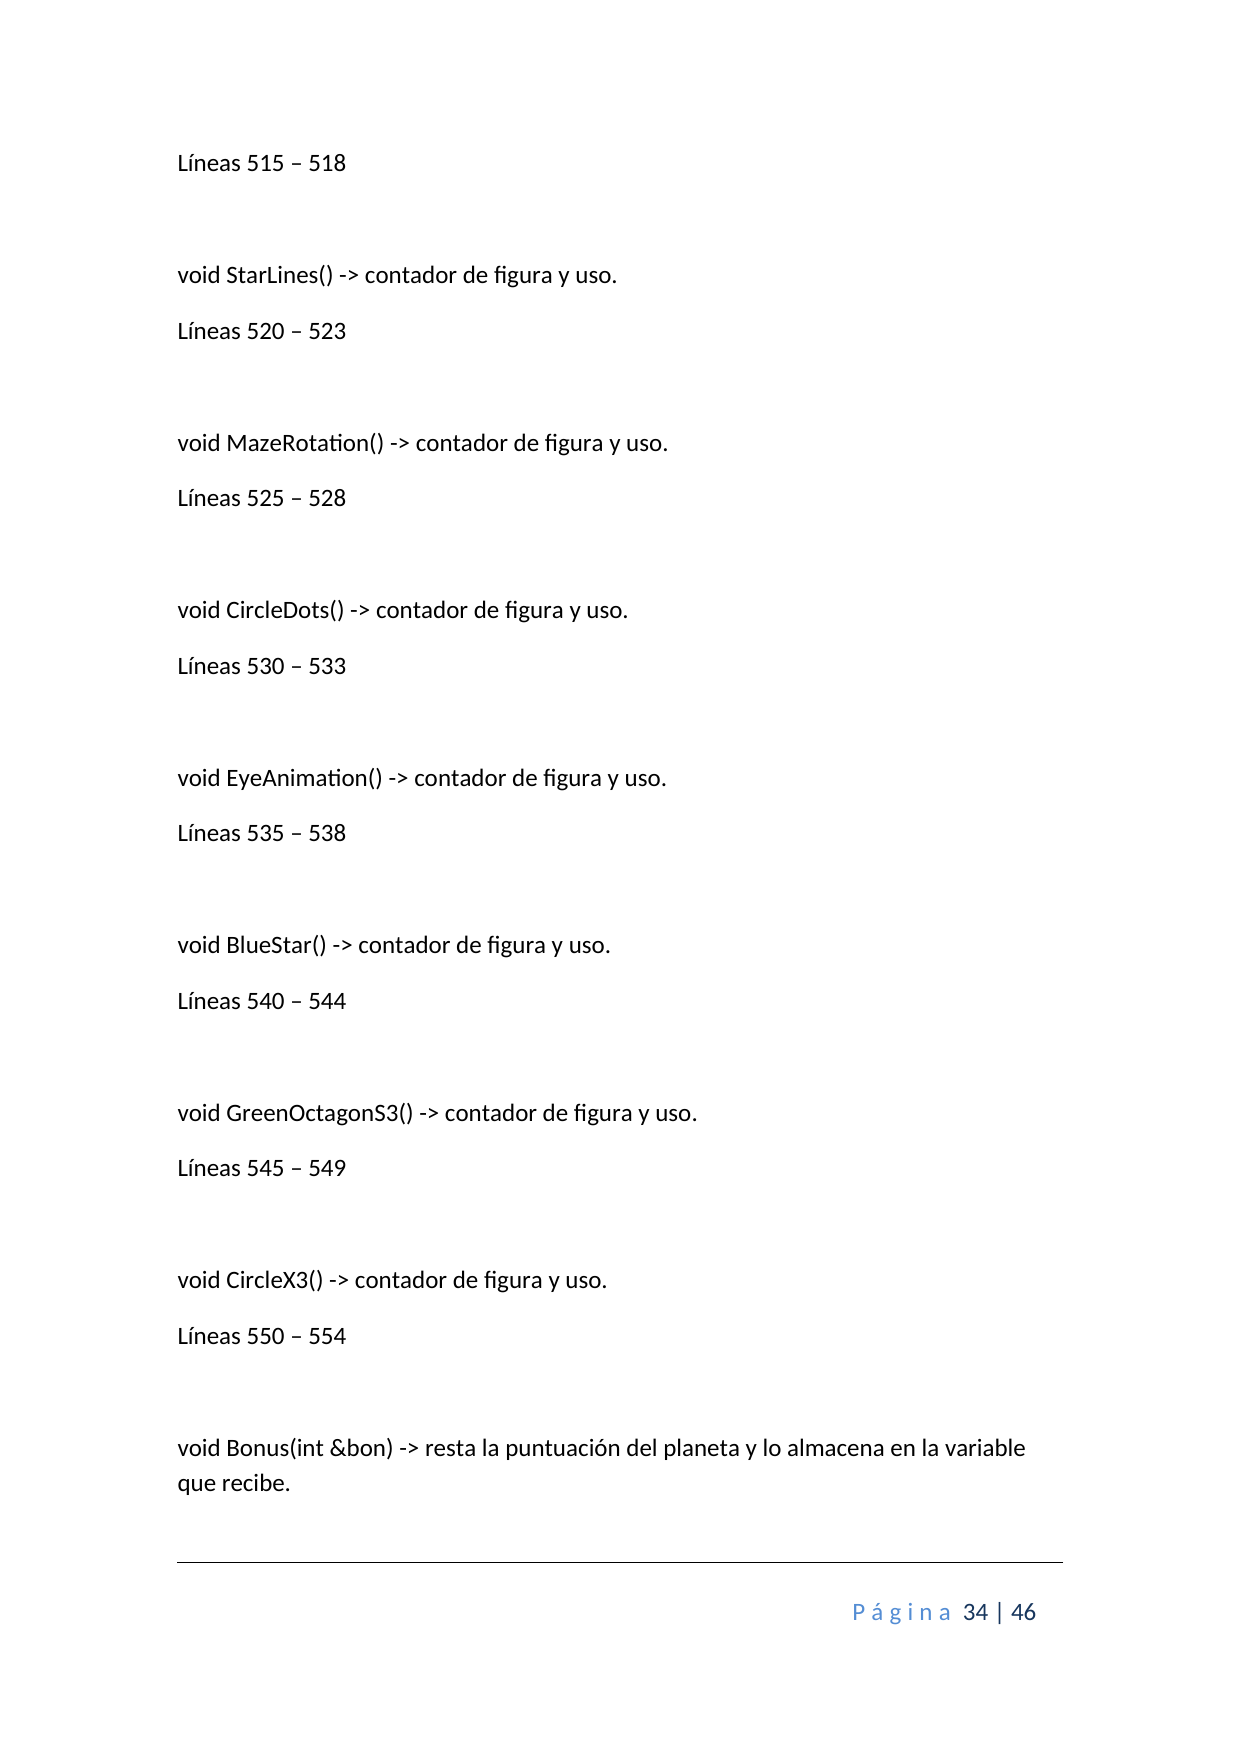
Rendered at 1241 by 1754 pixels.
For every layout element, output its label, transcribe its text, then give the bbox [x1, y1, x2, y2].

text void GreenOctagonS3() -> contador de figura y uso. [177, 1097, 1063, 1127]
text Líneas 550 – 554 [177, 1320, 1063, 1351]
text void Bonus(int &bon) -> resta la puntuación del planeta y lo almacena en la variable que recibe. [177, 1432, 1063, 1562]
text void CircleDots() -> contador de figura y uso. [177, 594, 1063, 625]
text Líneas 520 – 523 [177, 315, 1063, 346]
text Líneas 540 – 544 [177, 985, 1063, 1016]
text void MazeRotation() -> contador de figura y uso. [177, 427, 1063, 457]
text Líneas 515 – 518 [177, 148, 1063, 178]
text Líneas 530 – 533 [177, 650, 1063, 681]
text Líneas 535 – 538 [177, 818, 1063, 848]
text void BlueStar() -> contador de figura y uso. [177, 929, 1063, 960]
text void StarLines() -> contador de figura y uso. [177, 259, 1063, 290]
text void EyeAnimation() -> contador de figura y uso. [177, 762, 1063, 792]
text void CircleX3() -> contador de figura y uso. [177, 1264, 1063, 1295]
text Líneas 545 – 549 [177, 1153, 1063, 1183]
text Líneas 525 – 528 [177, 483, 1063, 513]
